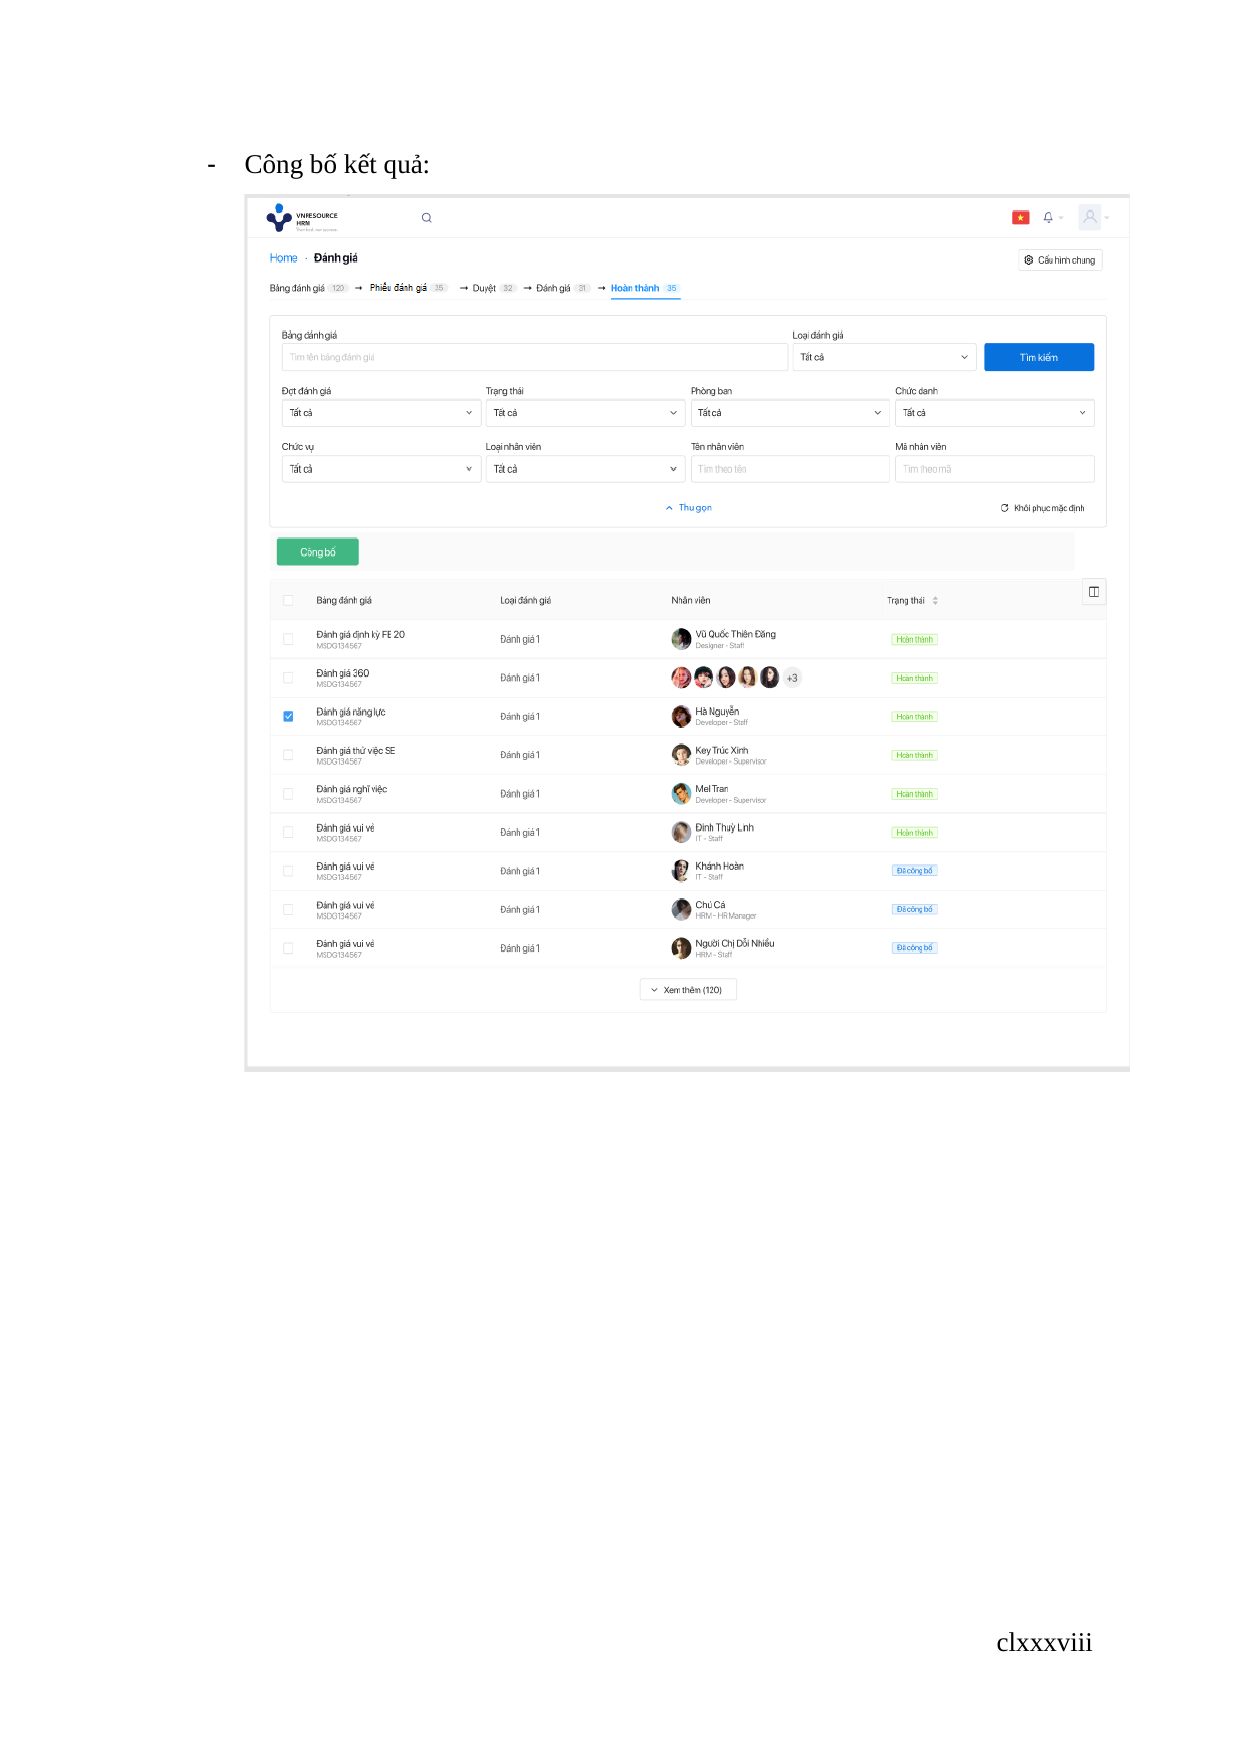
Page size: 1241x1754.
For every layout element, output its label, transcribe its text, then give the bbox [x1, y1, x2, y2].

list Công bố kết quả: [207, 148, 1092, 179]
picture [244, 194, 1130, 1072]
